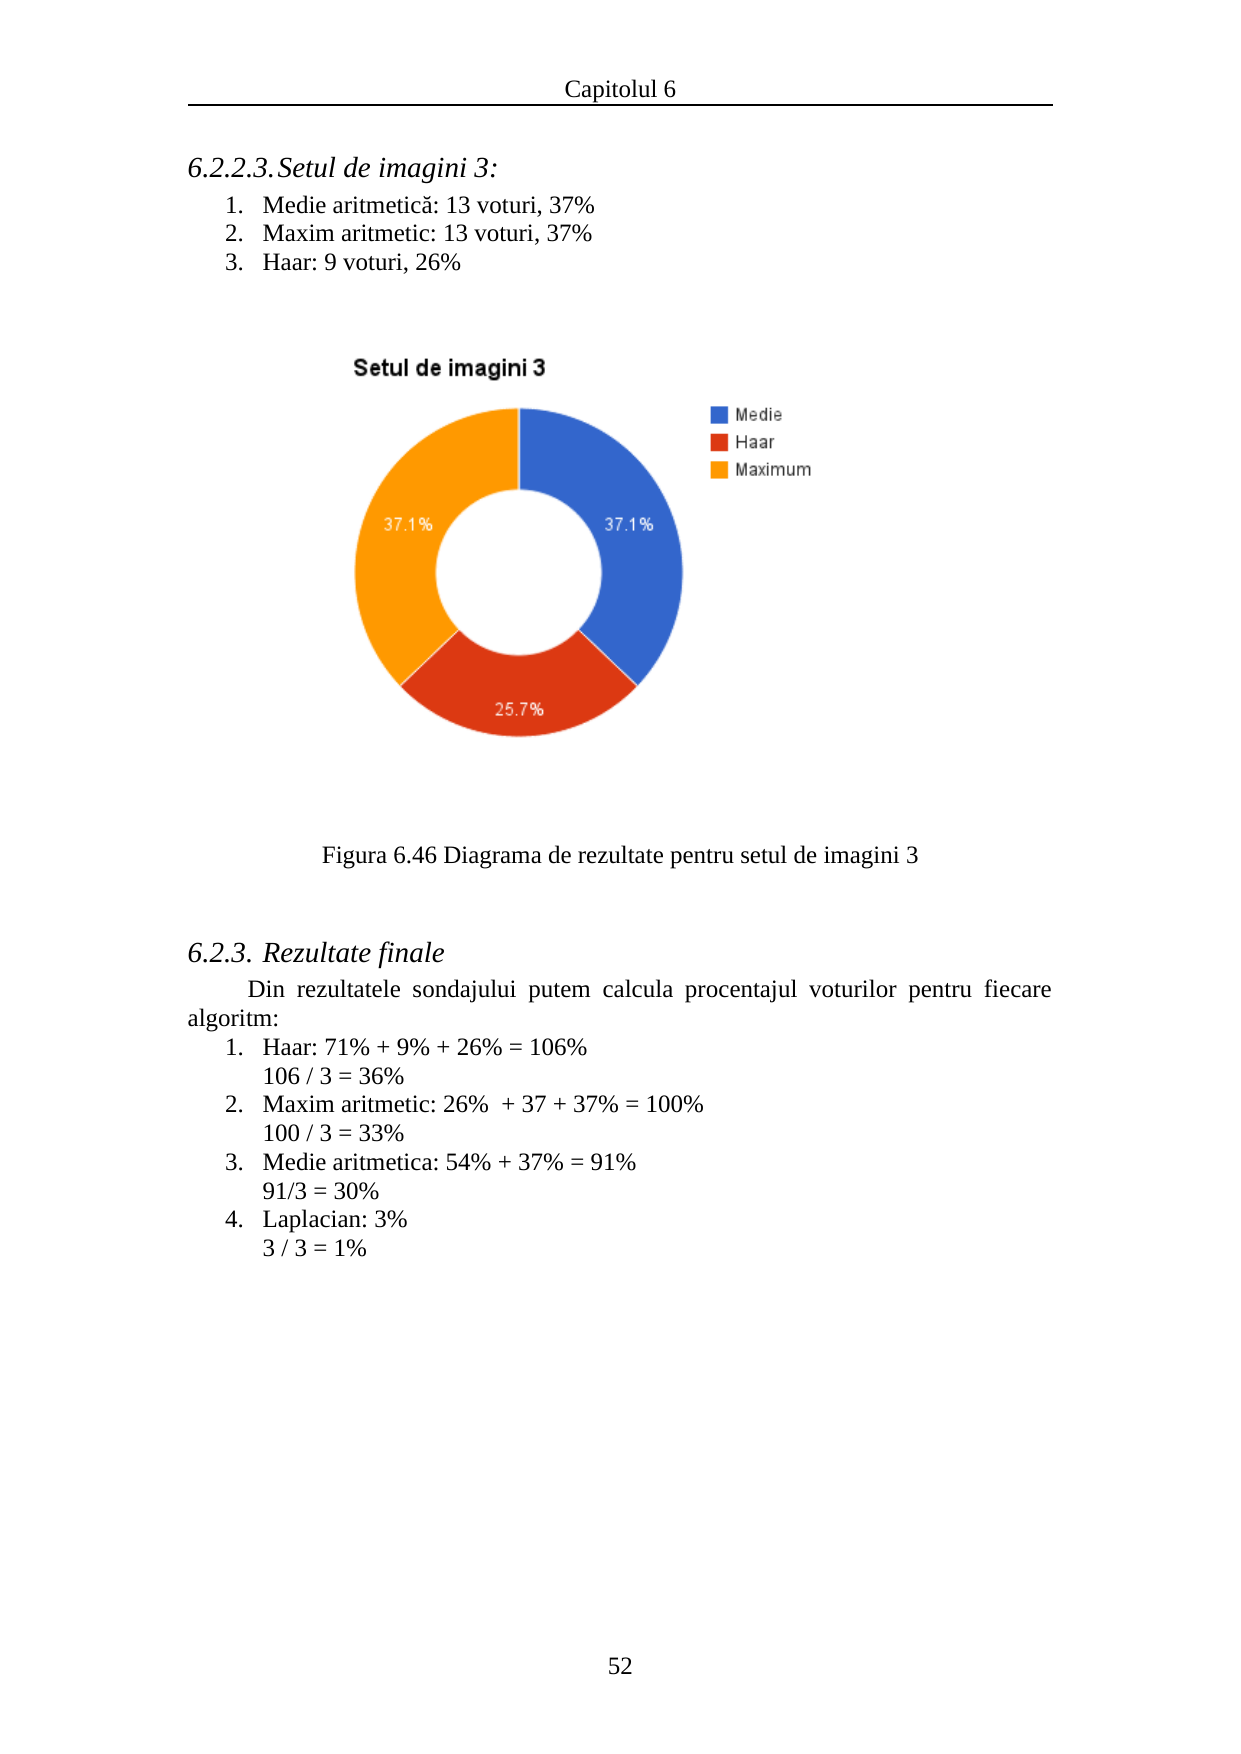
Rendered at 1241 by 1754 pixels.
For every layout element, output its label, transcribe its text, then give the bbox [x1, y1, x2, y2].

list Maxim aritmetic: 26% + 37 + 37% = 100% [225, 1089, 1053, 1118]
text Din rezultatele sondajului putem calcula procentajul voturilor pentru fiecare algoritm: [187, 974, 1053, 1032]
list 3 / 3 = 1% [262, 1233, 1053, 1262]
list Laplacian: 3% [225, 1204, 1053, 1233]
list Medie aritmetică: 13 voturi, 37% [225, 190, 1053, 218]
list Haar: 9 voturi, 26% [225, 247, 1053, 276]
list Medie aritmetica: 54% + 37% = 91% [225, 1147, 1053, 1176]
subtitle Rezultate finale [187, 935, 1053, 968]
list 100 / 3 = 33% [262, 1118, 1053, 1147]
list 106 / 3 = 36% [262, 1061, 1053, 1089]
list 91/3 = 30% [262, 1176, 1053, 1204]
list Maxim aritmetic: 13 voturi, 37% [225, 218, 1053, 247]
list Haar: 71% + 9% + 26% = 106% [225, 1032, 1053, 1061]
picture [187, 304, 1053, 840]
subtitle Setul de imagini 3: [187, 150, 1053, 183]
